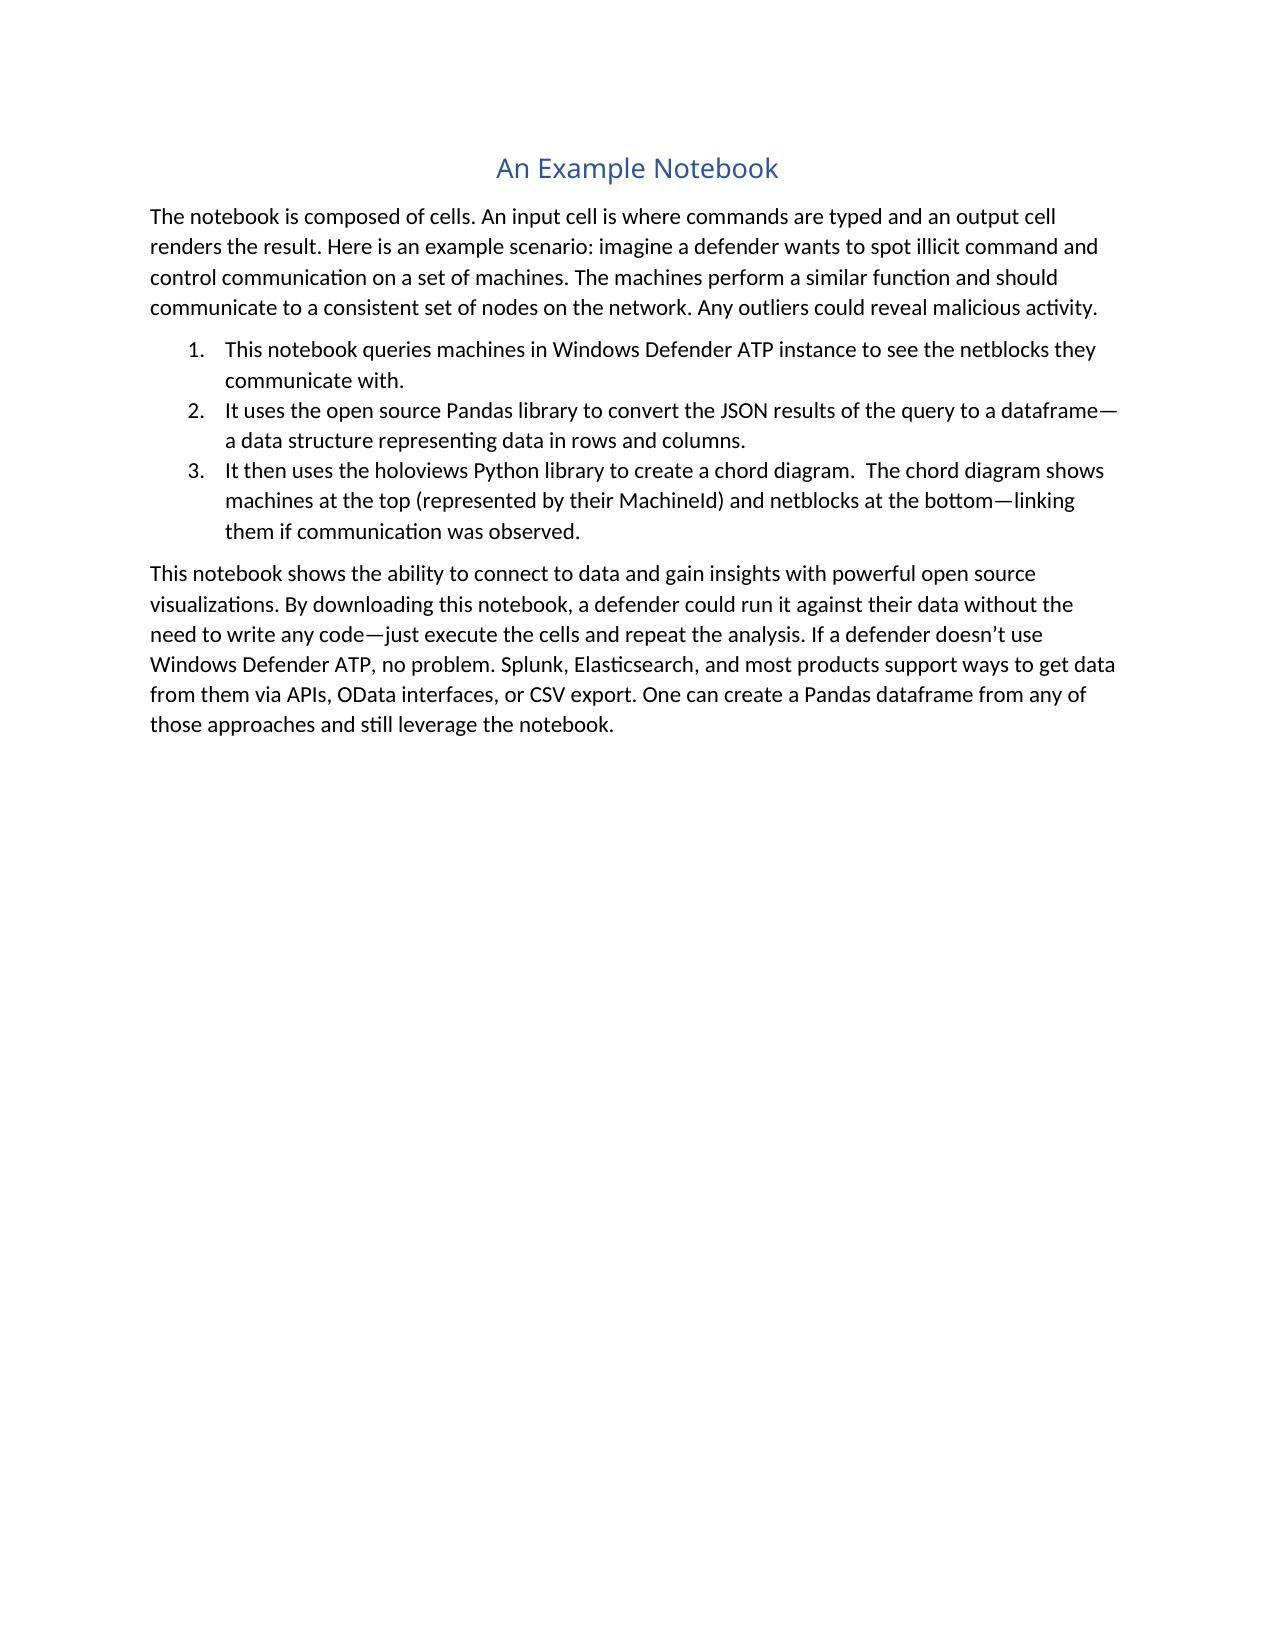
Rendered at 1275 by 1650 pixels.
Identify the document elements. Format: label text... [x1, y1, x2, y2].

list It uses the open source Pandas library to convert the JSON results of the query to a dataframe—a data structure representing data in rows and columns. [187, 396, 1125, 454]
subtitle An Example Notebook [150, 150, 1125, 187]
list This notebook queries machines in Windows Defender ATP instance to see the netblocks they communicate with. [187, 336, 1125, 394]
list It then uses the holoviews Python library to create a chord diagram. The chord diagram shows machines at the top (represented by their MachineId) and netblocks at the bottom—linking them if communication was observed. [187, 456, 1125, 545]
text This notebook shows the ability to connect to data and gain insights with powerful open source visualizations. By downloading this notebook, a defender could run it against their data without the need to write any code—just execute the cells and repeat the analysis. If a defender doesn’t use Windows Defender ATP, no problem. Splunk, Elasticsearch, and most products support ways to get data from them via APIs, OData interfaces, or CSV export. One can create a Pandas dataframe from any of those approaches and still leverage the notebook. [150, 559, 1125, 739]
text The notebook is composed of cells. An input cell is where commands are typed and an output cell renders the result. Here is an example scenario: imagine a defender wants to spot illicit command and control communication on a set of machines. The machines perform a similar function and should communicate to a consistent set of nodes on the network. Any outliers could reveal malicious activity. [150, 202, 1125, 321]
